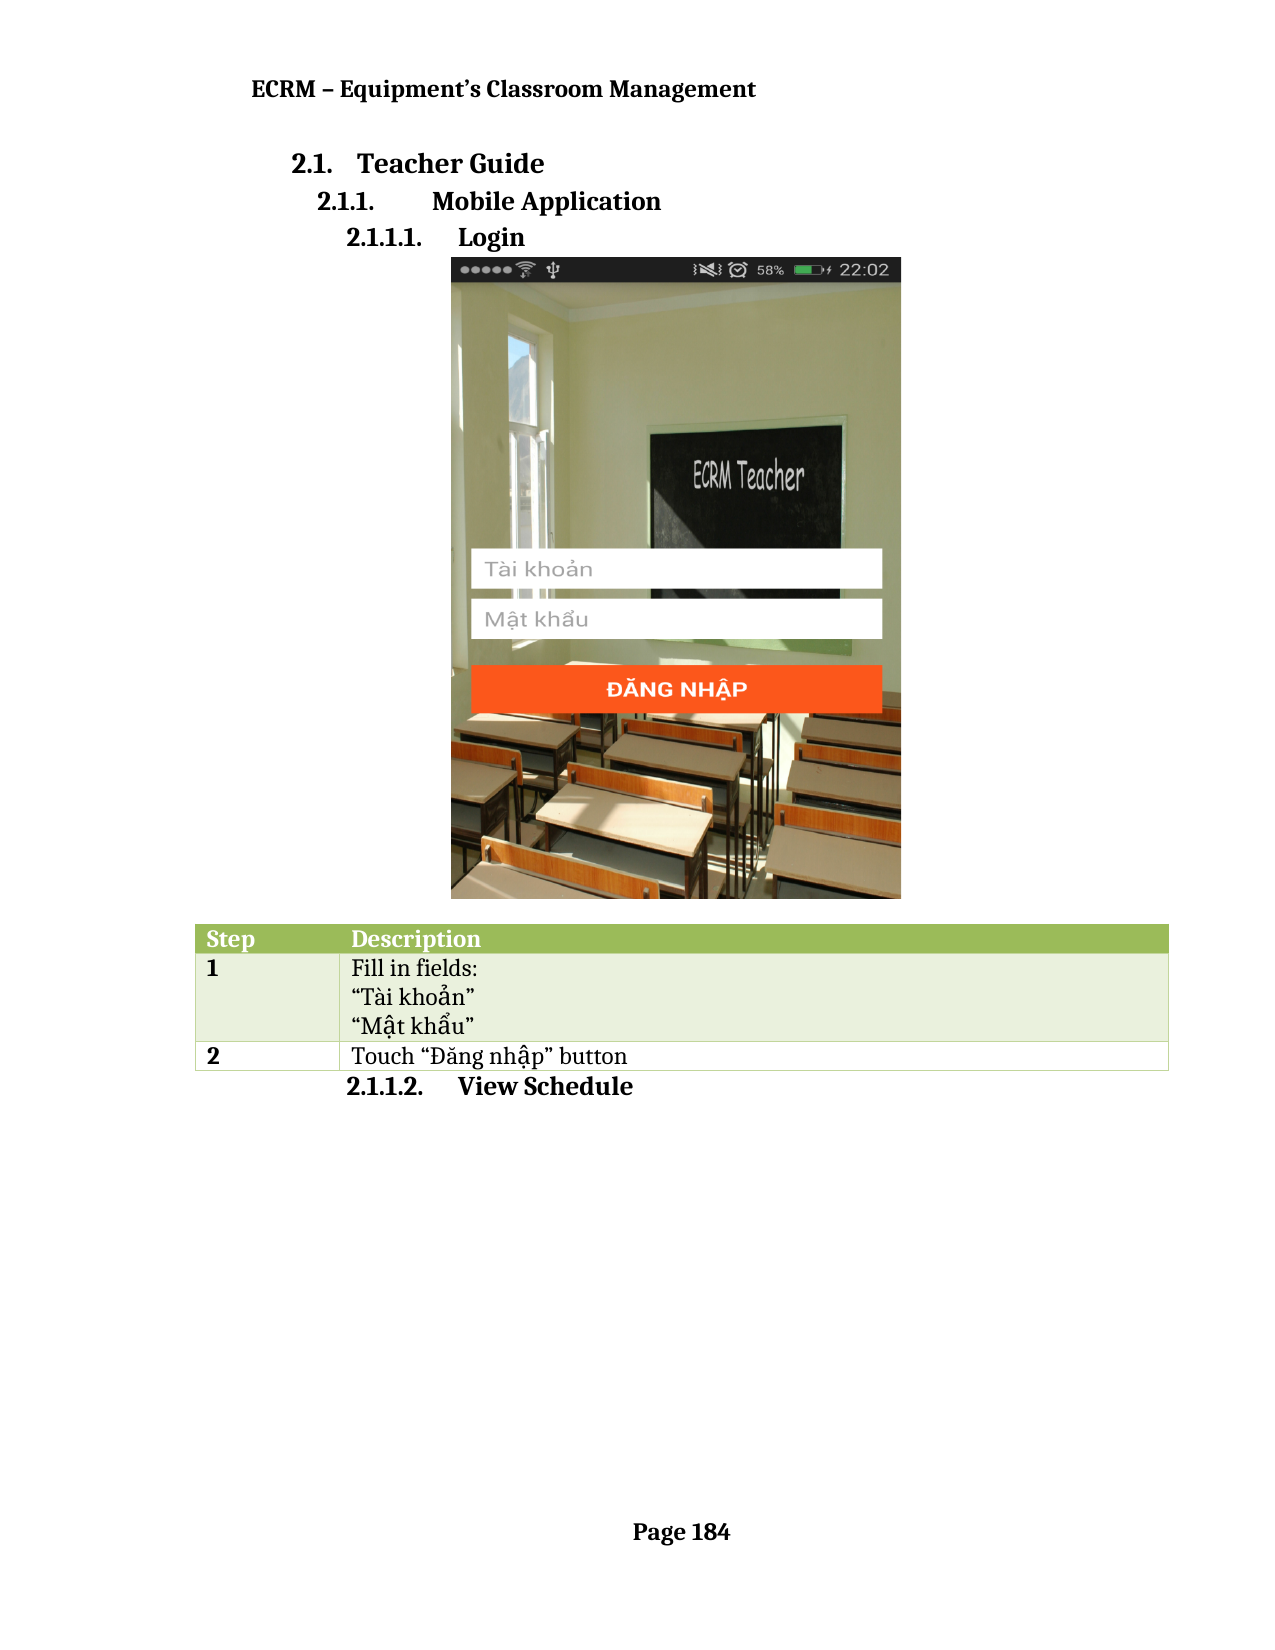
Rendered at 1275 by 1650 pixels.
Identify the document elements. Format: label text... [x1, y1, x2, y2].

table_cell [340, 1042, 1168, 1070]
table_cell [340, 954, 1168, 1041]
picture [451, 257, 902, 899]
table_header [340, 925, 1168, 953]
list Login [346, 222, 1157, 253]
list Teacher Guide [291, 148, 1157, 181]
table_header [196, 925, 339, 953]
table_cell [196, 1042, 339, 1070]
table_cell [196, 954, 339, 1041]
list View Schedule [346, 1071, 1157, 1102]
list Mobile Application [317, 186, 1157, 217]
